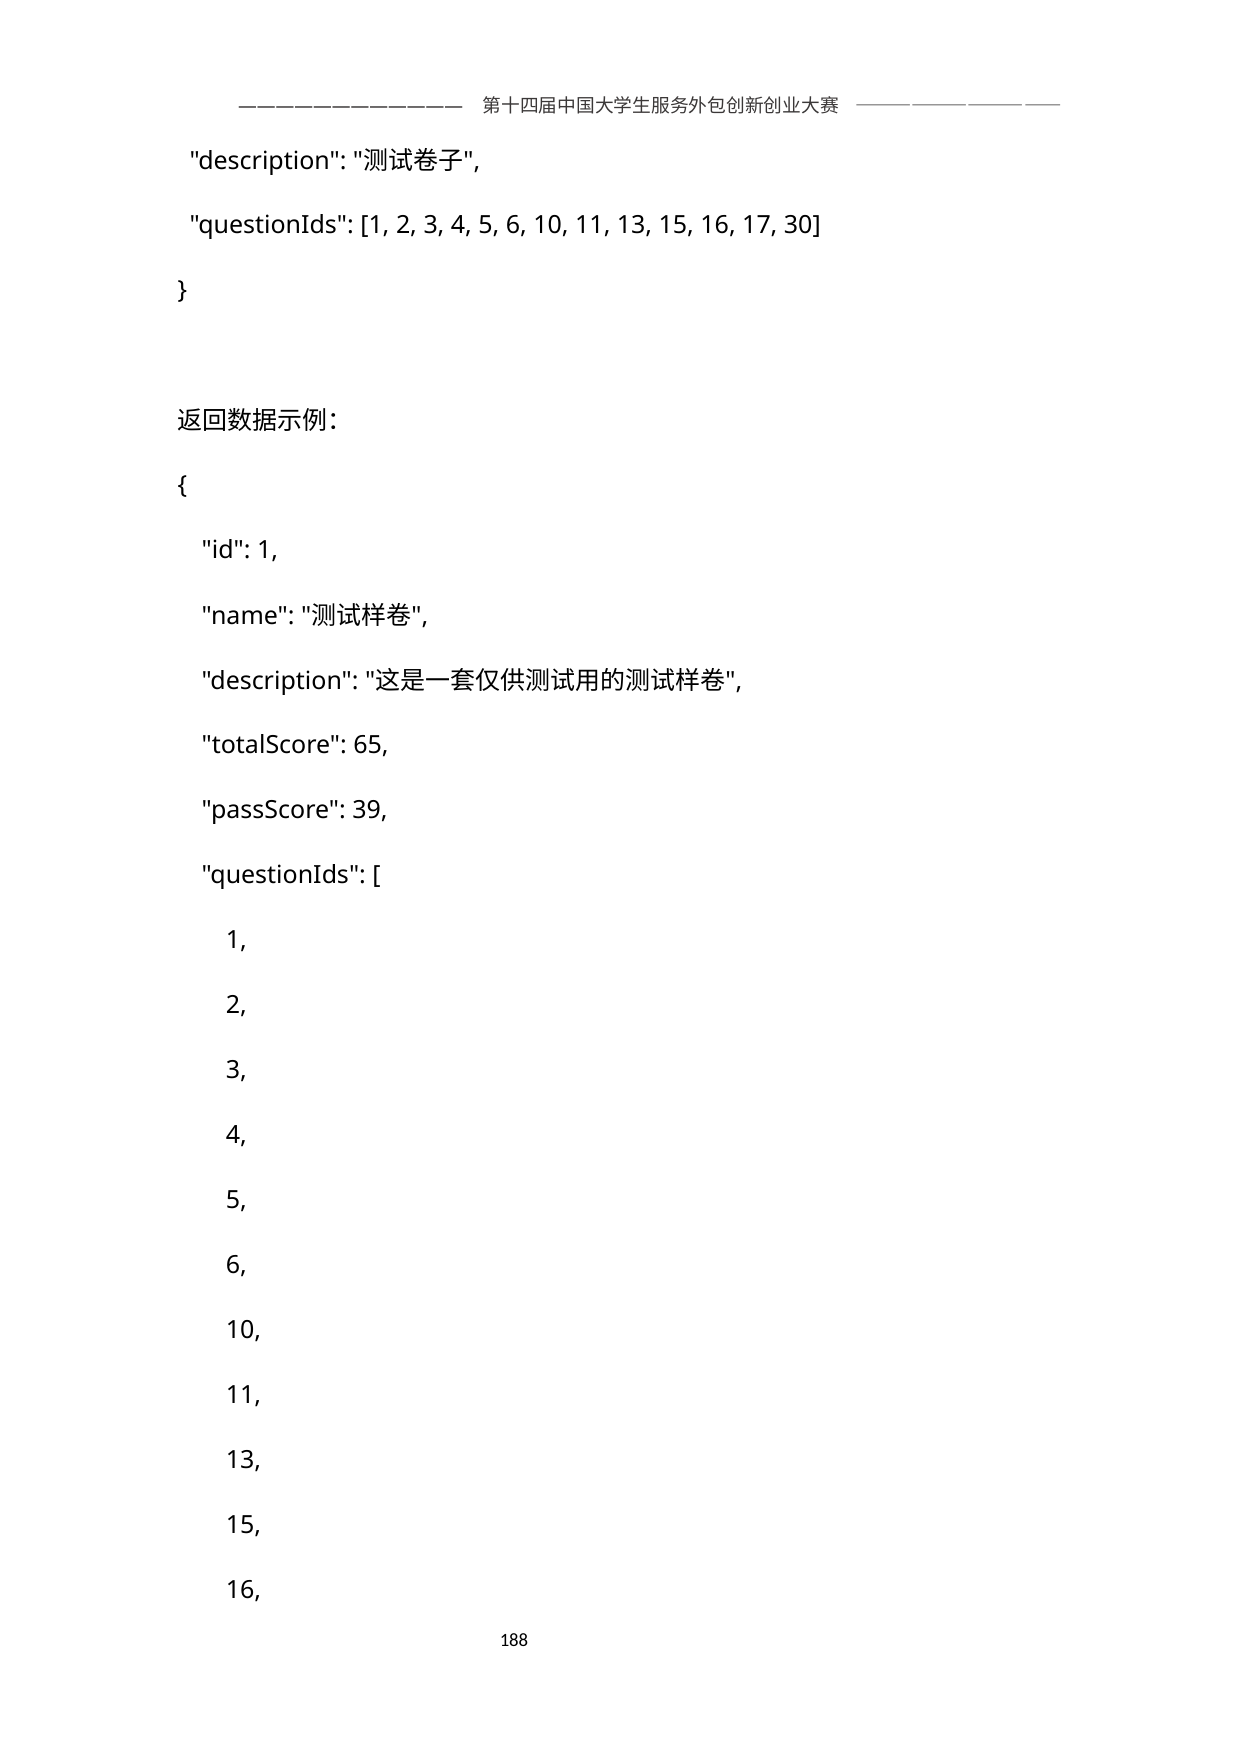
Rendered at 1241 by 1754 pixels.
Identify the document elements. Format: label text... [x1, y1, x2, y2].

text 4, [177, 1101, 1122, 1166]
text 15, [177, 1491, 1122, 1556]
text "passScore": 39, [177, 776, 1122, 841]
text 13, [177, 1426, 1122, 1491]
text { [177, 451, 1122, 516]
text 3, [177, 1036, 1122, 1101]
text } [177, 256, 1122, 321]
text "description": "测试卷子", [177, 126, 1122, 191]
text "questionIds": [ [177, 841, 1122, 906]
text "questionIds": [1, 2, 3, 4, 5, 6, 10, 11, 13, 15, 16, 17, 30] [177, 191, 1122, 256]
text 返回数据示例： [177, 386, 1122, 451]
text "description": "这是一套仅供测试用的测试样卷", [177, 646, 1122, 711]
text 2, [177, 971, 1122, 1036]
text 11, [177, 1361, 1122, 1426]
text 16, [177, 1556, 1122, 1621]
text 10, [177, 1296, 1122, 1361]
text "name": "测试样卷", [177, 581, 1122, 646]
text "totalScore": 65, [177, 711, 1122, 776]
text 5, [177, 1166, 1122, 1231]
text 6, [177, 1231, 1122, 1296]
text 1, [177, 906, 1122, 971]
text "id": 1, [177, 516, 1122, 581]
